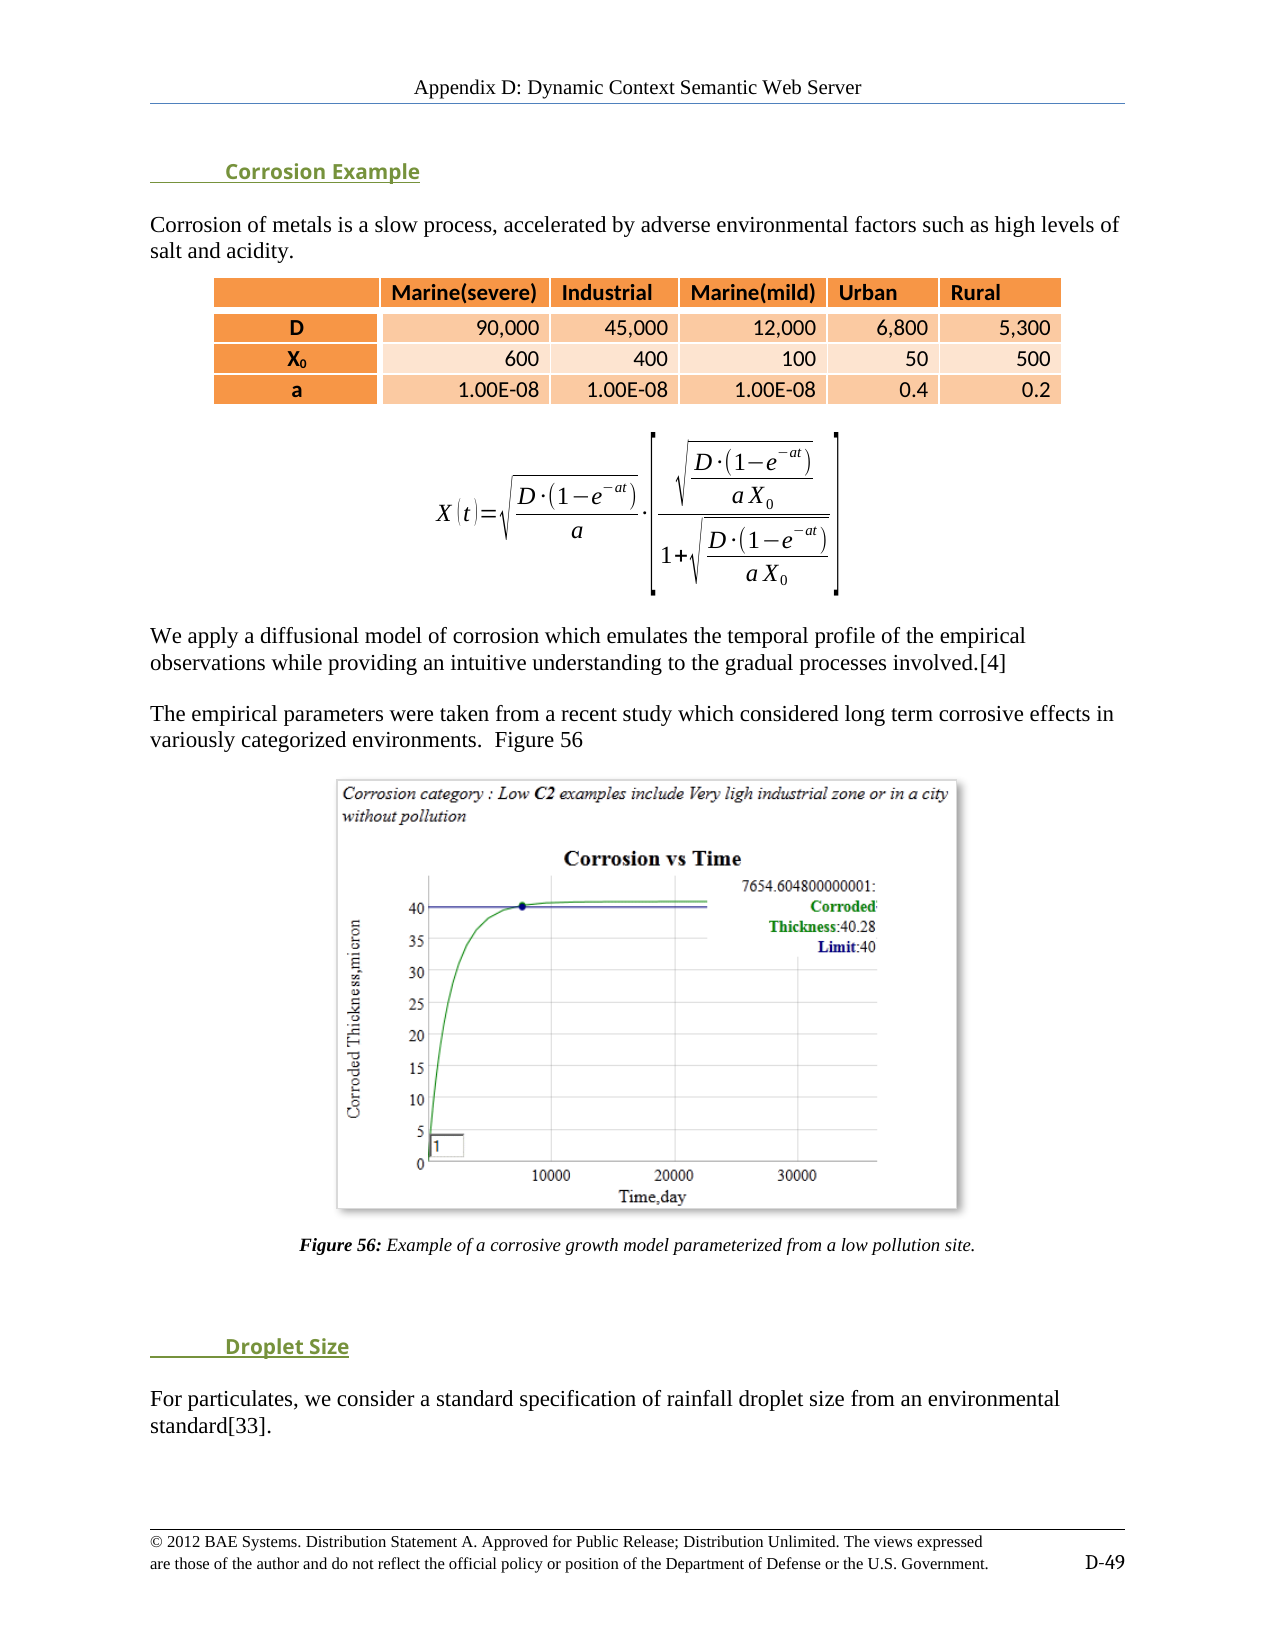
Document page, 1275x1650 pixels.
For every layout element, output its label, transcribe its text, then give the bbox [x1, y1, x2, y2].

table_cell 90,000 [383, 314, 549, 342]
table_header Industrial [551, 278, 678, 307]
table_header Rural [940, 278, 1061, 307]
table_cell 6,800 [828, 314, 938, 342]
subtitle Corrosion Example [150, 157, 1125, 186]
text For particulates, we consider a standard specification of rainfall droplet size from an environmental standard[33]. [150, 1385, 1125, 1438]
table_cell 50 [828, 344, 939, 373]
table_cell 0.2 [940, 375, 1061, 404]
table_header Marine(severe) [381, 278, 549, 307]
table_cell 1.00E-08 [680, 375, 826, 404]
table_cell 600 [383, 344, 550, 373]
text We apply a diffusional model of corrosion which emulates the temporal profile of the empirical observations while providing an intuitive understanding to the gradual processes involved.[4] [150, 622, 1125, 675]
table_header [214, 278, 379, 307]
table_cell 1.00E-08 [551, 375, 678, 404]
subtitle Droplet Size [150, 1332, 1125, 1360]
table_cell 5,300 [940, 314, 1061, 342]
table_cell 1.00E-08 [383, 375, 549, 404]
table_cell 400 [551, 344, 678, 373]
table_cell 12,000 [680, 314, 826, 342]
table_cell 500 [940, 344, 1061, 373]
text Figure 56: Example of a corrosive growth model parameterized from a low pollution site. [225, 1234, 1050, 1256]
text The empirical parameters were taken from a recent study which considered long term corrosive effects in variously categorized environments. Figure 56 [150, 700, 1125, 753]
table_header Urban [828, 278, 938, 307]
picture [338, 781, 956, 1208]
table_cell 45,000 [551, 314, 678, 342]
table_cell a [214, 375, 377, 404]
table_cell X0 [214, 344, 377, 373]
table_cell D [214, 314, 377, 342]
table_cell 100 [680, 344, 827, 373]
table_cell 0.4 [828, 375, 938, 404]
text Corrosion of metals is a slow process, accelerated by adverse environmental factors such as high levels of salt and acidity. [150, 211, 1125, 263]
table_header Marine(mild) [680, 278, 826, 307]
